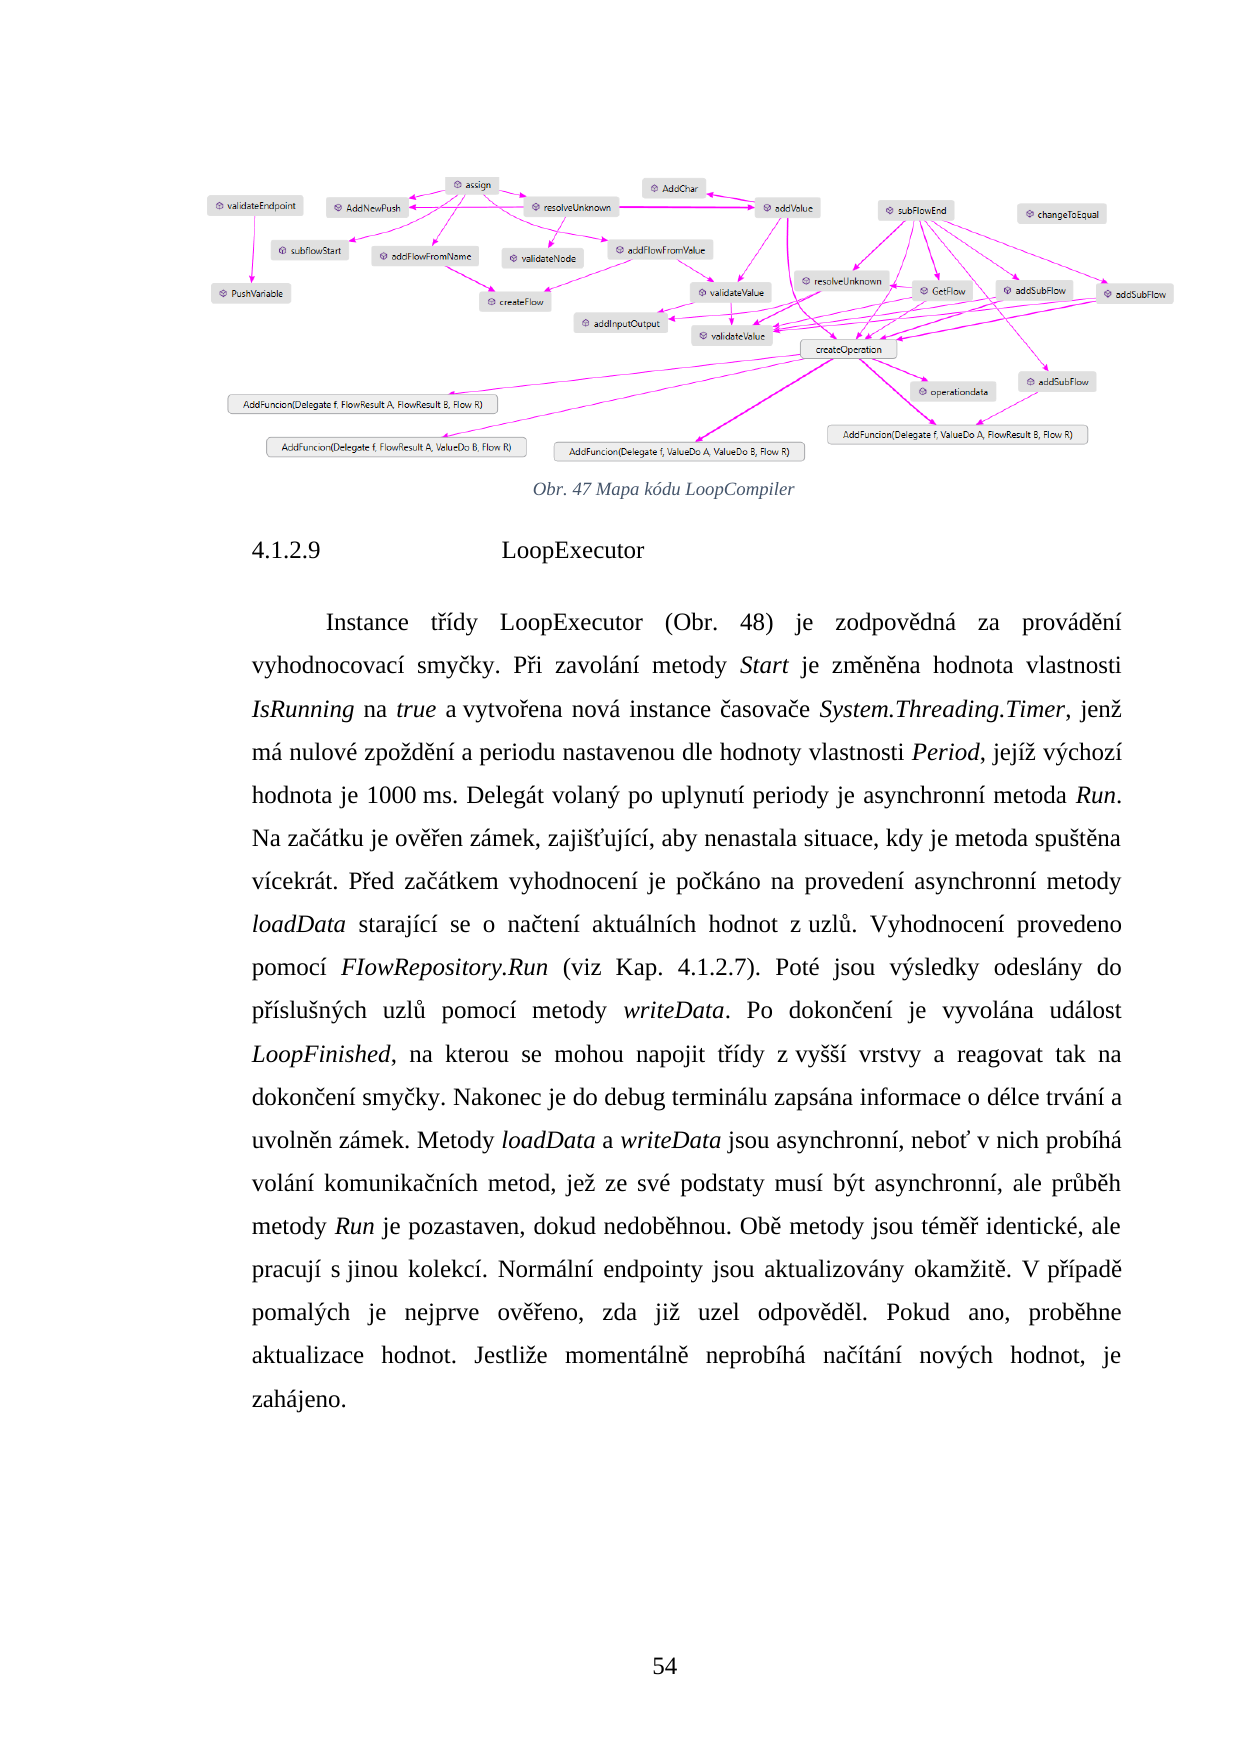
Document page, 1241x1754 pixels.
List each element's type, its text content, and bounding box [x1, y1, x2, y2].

picture [206, 177, 1178, 464]
subtitle LoopExecutor [252, 535, 1122, 564]
text Instance třídy LoopExecutor (Obr. 48) je zodpovědná za provádění vyhodnocovací smyčky. Při zavolání metody Start je změněna hodnota vlastnosti IsRunning na true a vytvořena nová instance časovače System.Threading.Timer, jenž má nulové zpoždění a periodu nastavenou dle hodnoty vlastnosti Period, jejíž výchozí hodnota je 1000 ms. Delegát volaný po uplynutí periody je asynchronní metoda Run. Na začátku je ověřen zámek, zajišťující, aby nenastala situace, kdy je metoda spuštěna vícekrát. Před začátkem vyhodnocení je počkáno na provedení asynchronní metody loadData starající se o načtení aktuálních hodnot z uzlů. Vyhodnocení provedeno pomocí FIowRepository.Run (viz Kap. 4.1.2.7). Poté jsou výsledky odeslány do příslušných uzlů pomocí metody writeData. Po dokončení je vyvolána událost LoopFinished, na kterou se mohou napojit třídy z vyšší vrstvy a reagovat tak na dokončení smyčky. Nakonec je do debug terminálu zapsána informace o délce trvání a uvolněn zámek. Metody loadData a writeData jsou asynchronní, neboť v nich probíhá volání komunikačních metod, jež ze své podstaty musí být asynchronní, ale průběh metody Run je pozastaven, dokud nedoběhnou. Obě metody jsou téměř identické, ale pracují s jinou kolekcí. Normální endpointy jsou aktualizovány okamžitě. V případě pomalých je nejprve ověřeno, zda již uzel odpověděl. Pokud ano, proběhne aktualizace hodnot. Jestliže momentálně neprobíhá načítání nových hodnot, je zahájeno. [252, 607, 1122, 1412]
